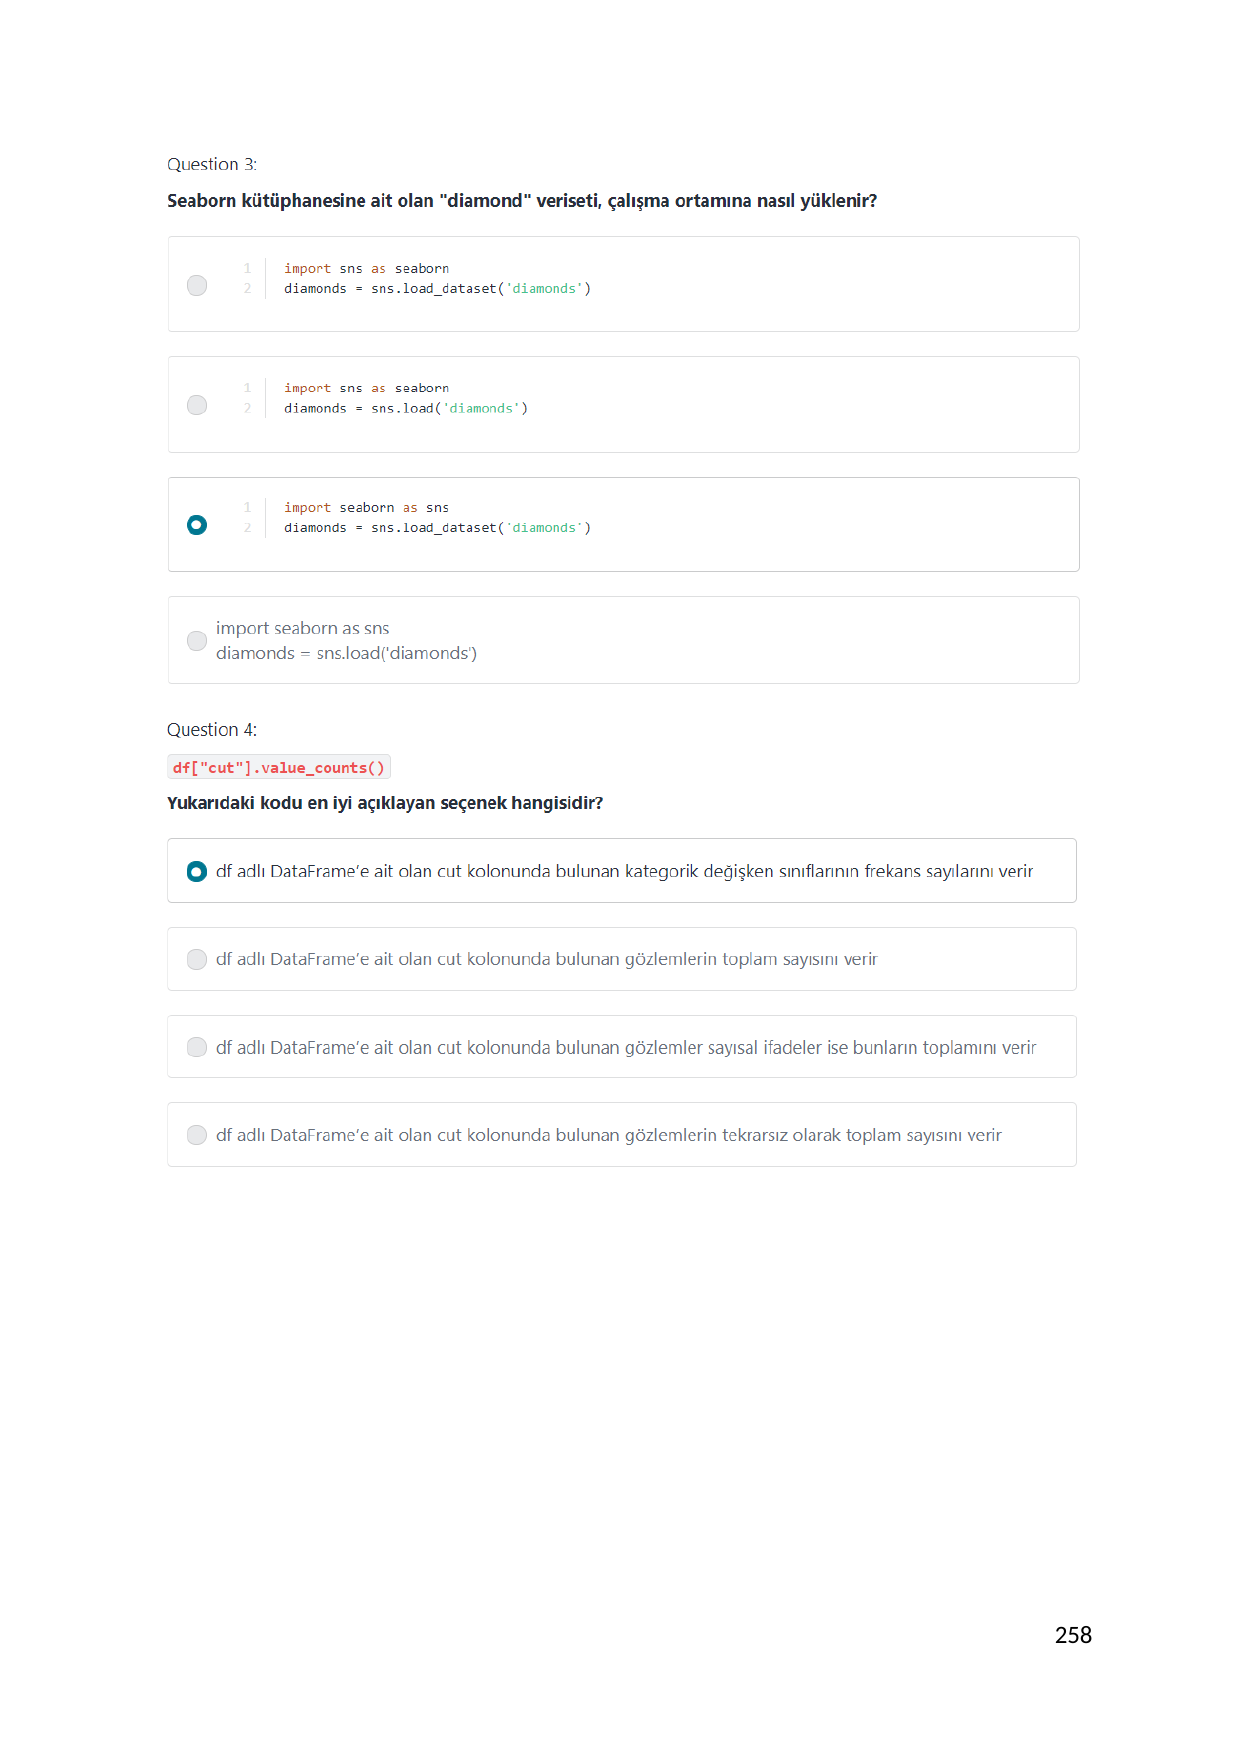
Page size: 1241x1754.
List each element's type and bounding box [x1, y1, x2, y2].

picture [147, 147, 1093, 700]
picture [147, 718, 1093, 1175]
